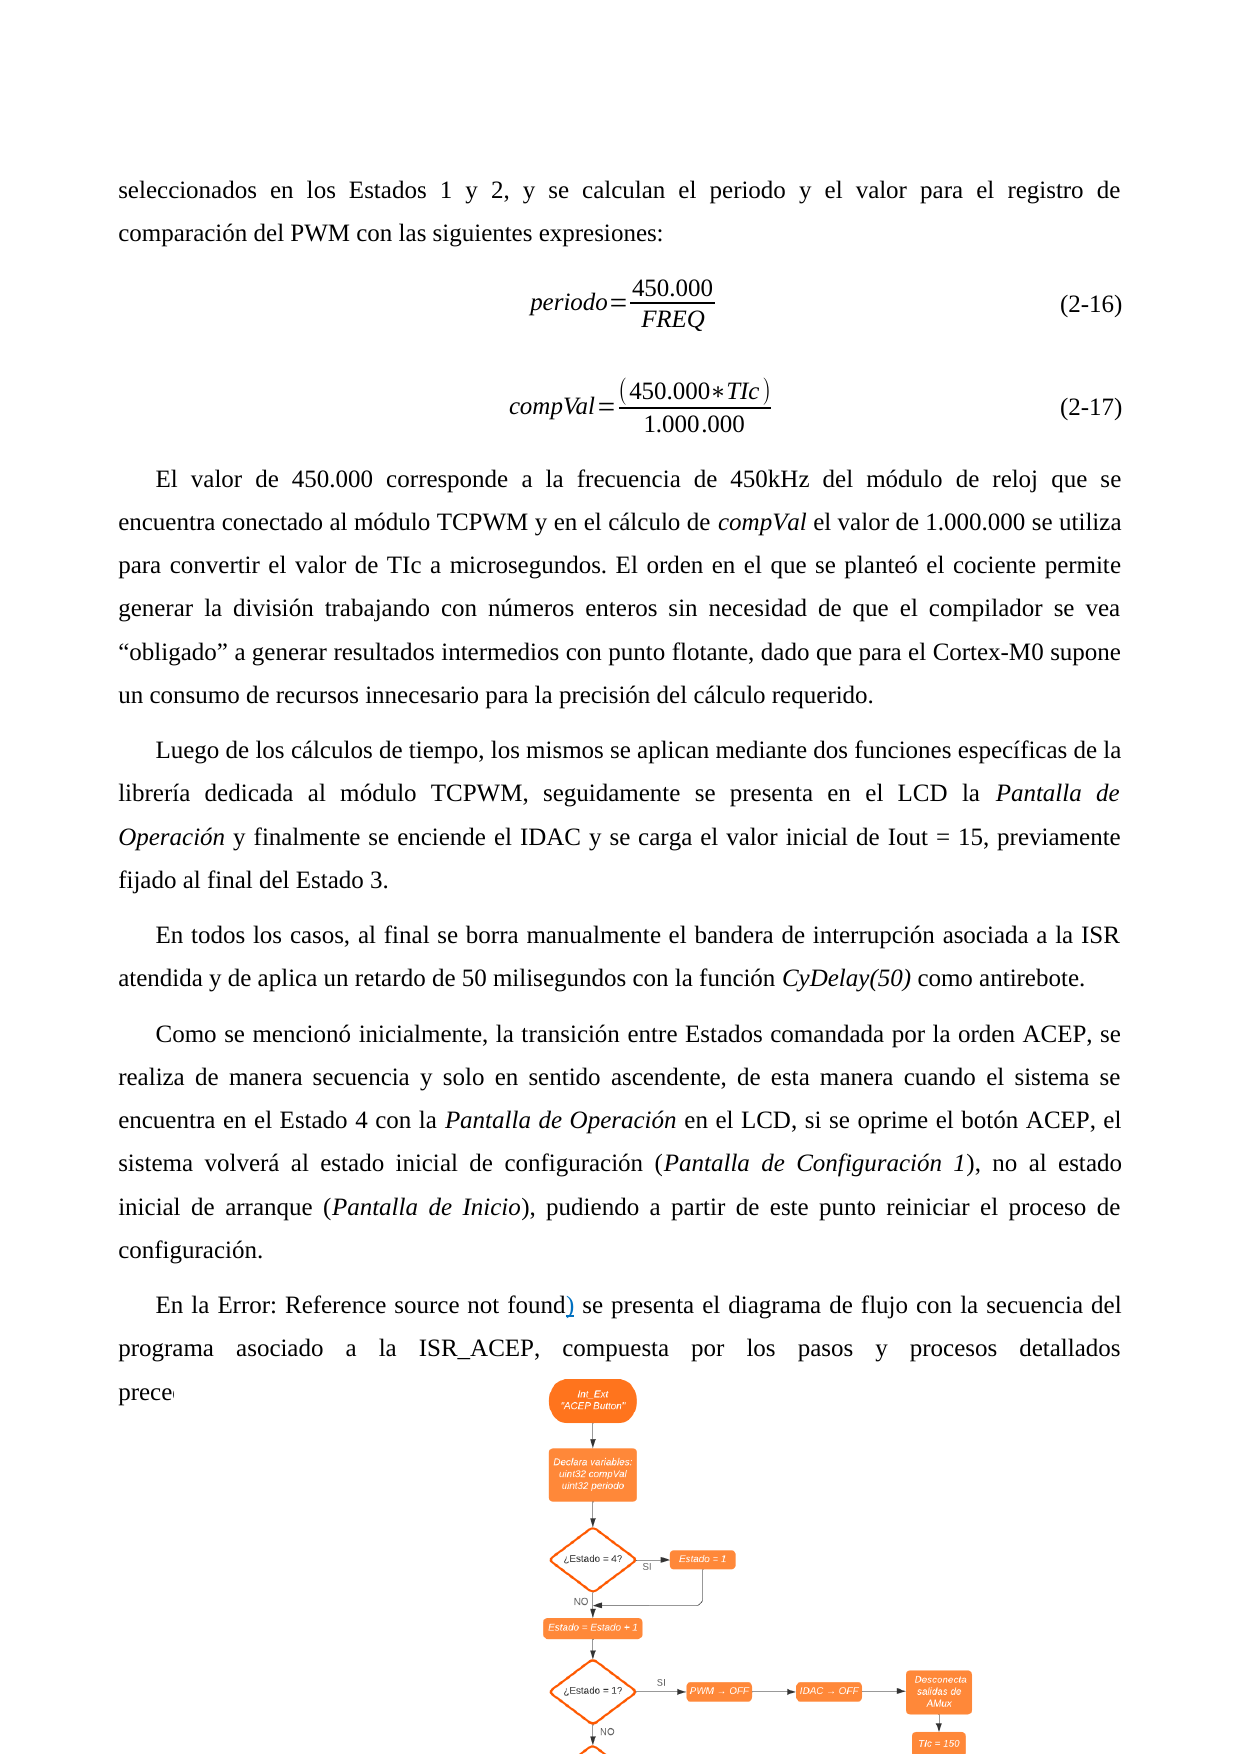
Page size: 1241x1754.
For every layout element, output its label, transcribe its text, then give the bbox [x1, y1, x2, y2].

text En todos los casos, al final se borra manualmente el bandera de interrupción asociada a la ISR atendida y de aplica un retardo de 50 milisegundos con la función CyDelay(50) como antirebote. [118, 920, 1122, 992]
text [118, 175, 1122, 247]
text El valor de 450.000 corresponde a la frecuencia de 450kHz del módulo de reloj que se encuentra conectado al módulo TCPWM y en el cálculo de compVal el valor de 1.000.000 se utiliza para convertir el valor de TIc a microsegundos. El orden en el que se planteó el cociente permite generar la división trabajando con números enteros sin necesidad de que el compilador se vea “obligado” a generar resultados intermedios con punto flotante, dado que para el Cortex-M0 supone un consumo de recursos innecesario para la precisión del cálculo requerido. [118, 464, 1122, 708]
text Luego de los cálculos de tiempo, los mismos se aplican mediante dos funciones específicas de la librería dedicada al módulo TCPWM, seguidamente se presenta en el LCD la Pantalla de Operación y finalmente se enciende el IDAC y se carga el valor inicial de Iout = 15, previamente fijado al final del Estado 3. [118, 735, 1122, 893]
text (2-17) [118, 376, 1122, 437]
picture [174, 1371, 1038, 1754]
text (2-16) [118, 274, 1122, 333]
text Como se mencionó inicialmente, la transición entre Estados comandada por la orden ACEP, se realiza de manera secuencia y solo en sentido ascendente, de esta manera cuando el sistema se encuentra en el Estado 4 con la Pantalla de Operación en el LCD, si se oprime el botón ACEP, el sistema volverá al estado inicial de configuración (Pantalla de Configuración 1), no al estado inicial de arranque (Pantalla de Inicio), pudiendo a partir de este punto reiniciar el proceso de configuración. [118, 1019, 1122, 1263]
